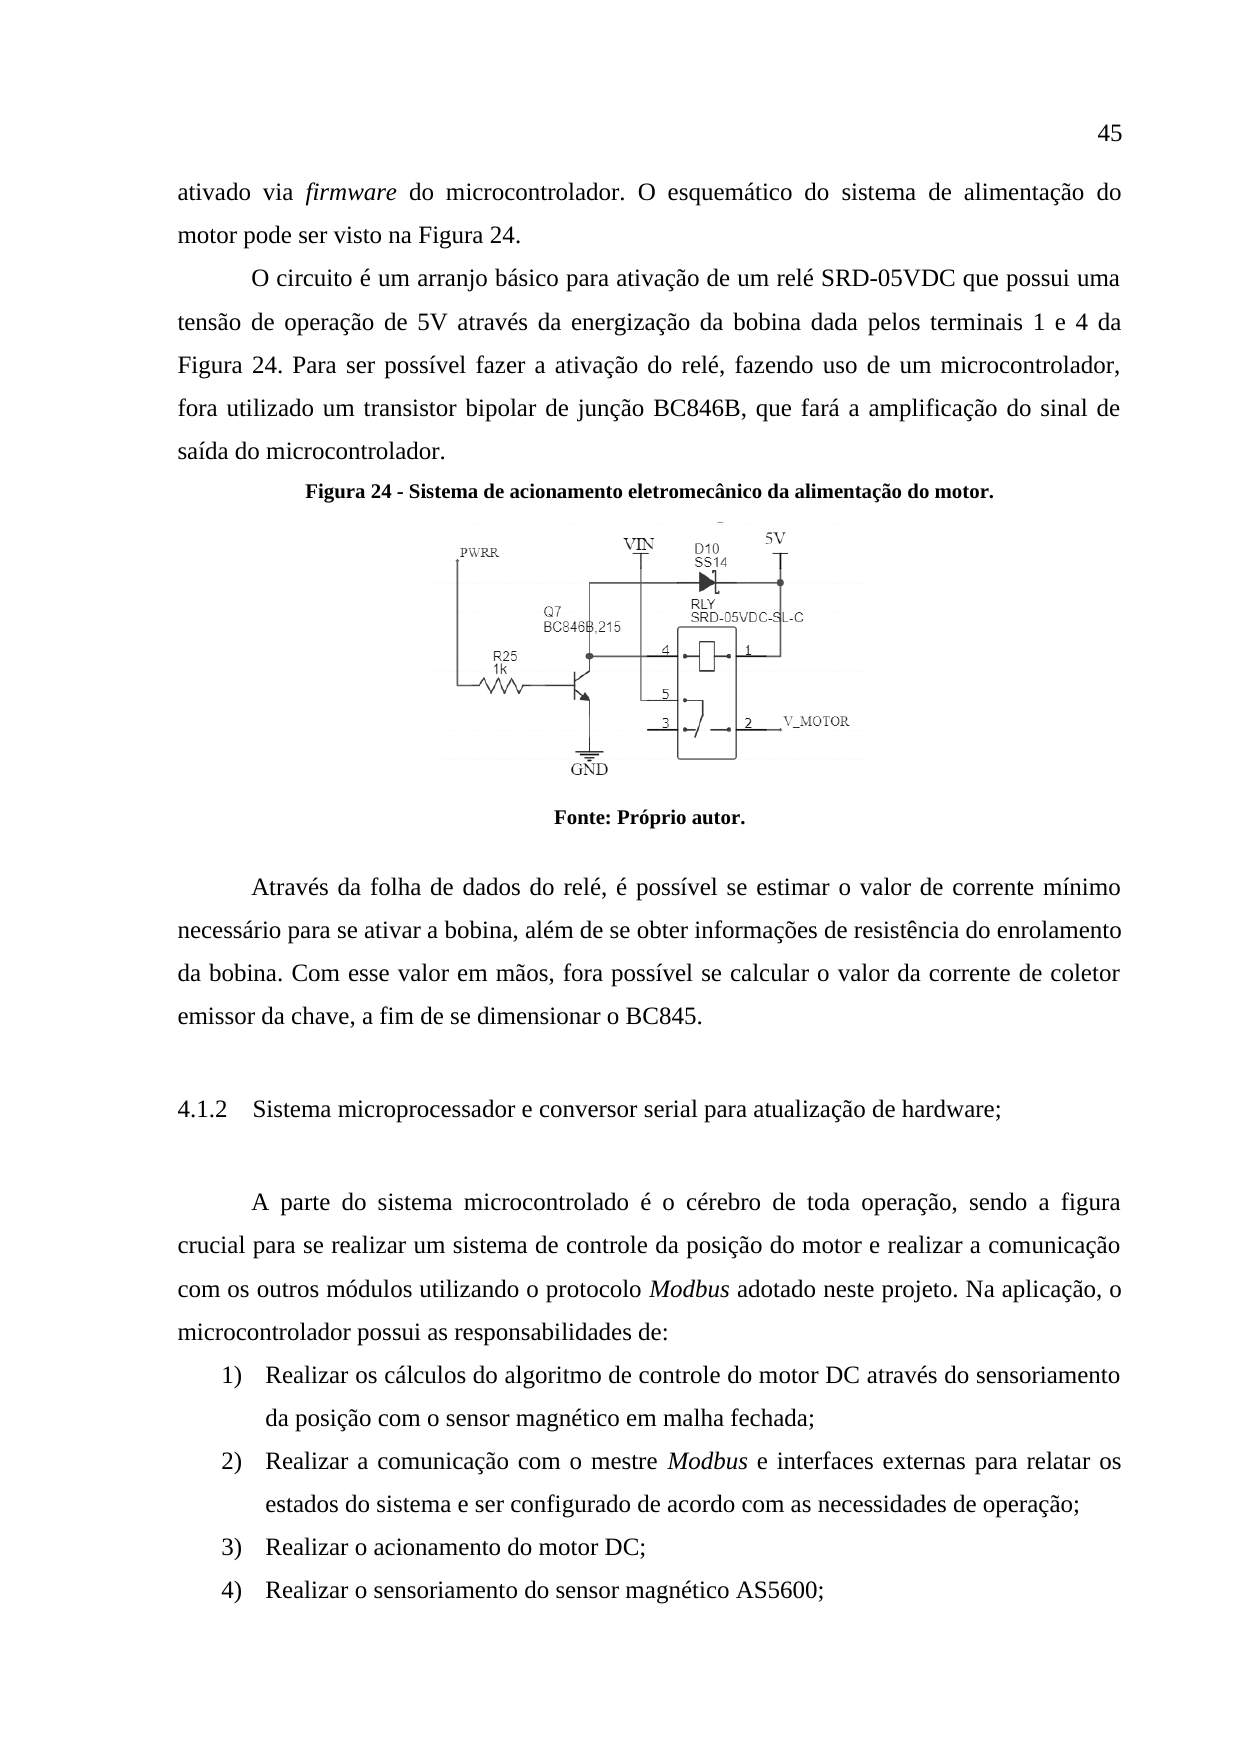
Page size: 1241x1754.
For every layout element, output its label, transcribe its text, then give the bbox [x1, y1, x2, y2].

list Realizar o acionamento do motor DC; [221, 1532, 1122, 1561]
text O circuito é um arranjo básico para ativação de um relé SRD-05VDC que possui uma tensão de operação de 5V através da energização da bobina dada pelos terminais 1 e 4 da Figura 24. Para ser possível fazer a ativação do relé, fazendo uso de um microcontrolador, fora utilizado um transistor bipolar de junção BC846B, que fará a amplificação do sinal de saída do microcontrolador. [177, 263, 1122, 465]
text Fonte: Próprio autor. [177, 805, 1122, 829]
text Através da folha de dados do relé, é possível se estimar o valor de corrente mínimo necessário para se ativar a bobina, além de se obter informações de resistência do enrolamento da bobina. Com esse valor em mãos, fora possível se calcular o valor da corrente de coletor emissor da chave, a fim de se dimensionar o BC845. [177, 872, 1122, 1030]
list Realizar o sensoriamento do sensor magnético AS5600; [221, 1576, 1122, 1604]
subtitle Sistema microprocessador e conversor serial para atualização de hardware; [177, 1094, 1122, 1123]
text A parte do sistema microcontrolado é o cérebro de toda operação, sendo a figura crucial para se realizar um sistema de controle da posição do motor e realizar a comunicação com os outros módulos utilizando o protocolo Modbus adotado neste projeto. Na aplicação, o microcontrolador possui as responsabilidades de: [177, 1187, 1122, 1346]
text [177, 177, 1122, 249]
list Realizar os cálculos do algoritmo de controle do motor DC através do sensoriamento da posição com o sensor magnético em malha fechada; [221, 1360, 1122, 1432]
text Figura 24 - Sistema de acionamento eletromecânico da alimentação do motor. [177, 479, 1122, 503]
list Realizar a comunicação com o mestre Modbus e interfaces externas para relatar os estados do sistema e ser configurado de acordo com as necessidades de operação; [221, 1446, 1122, 1518]
